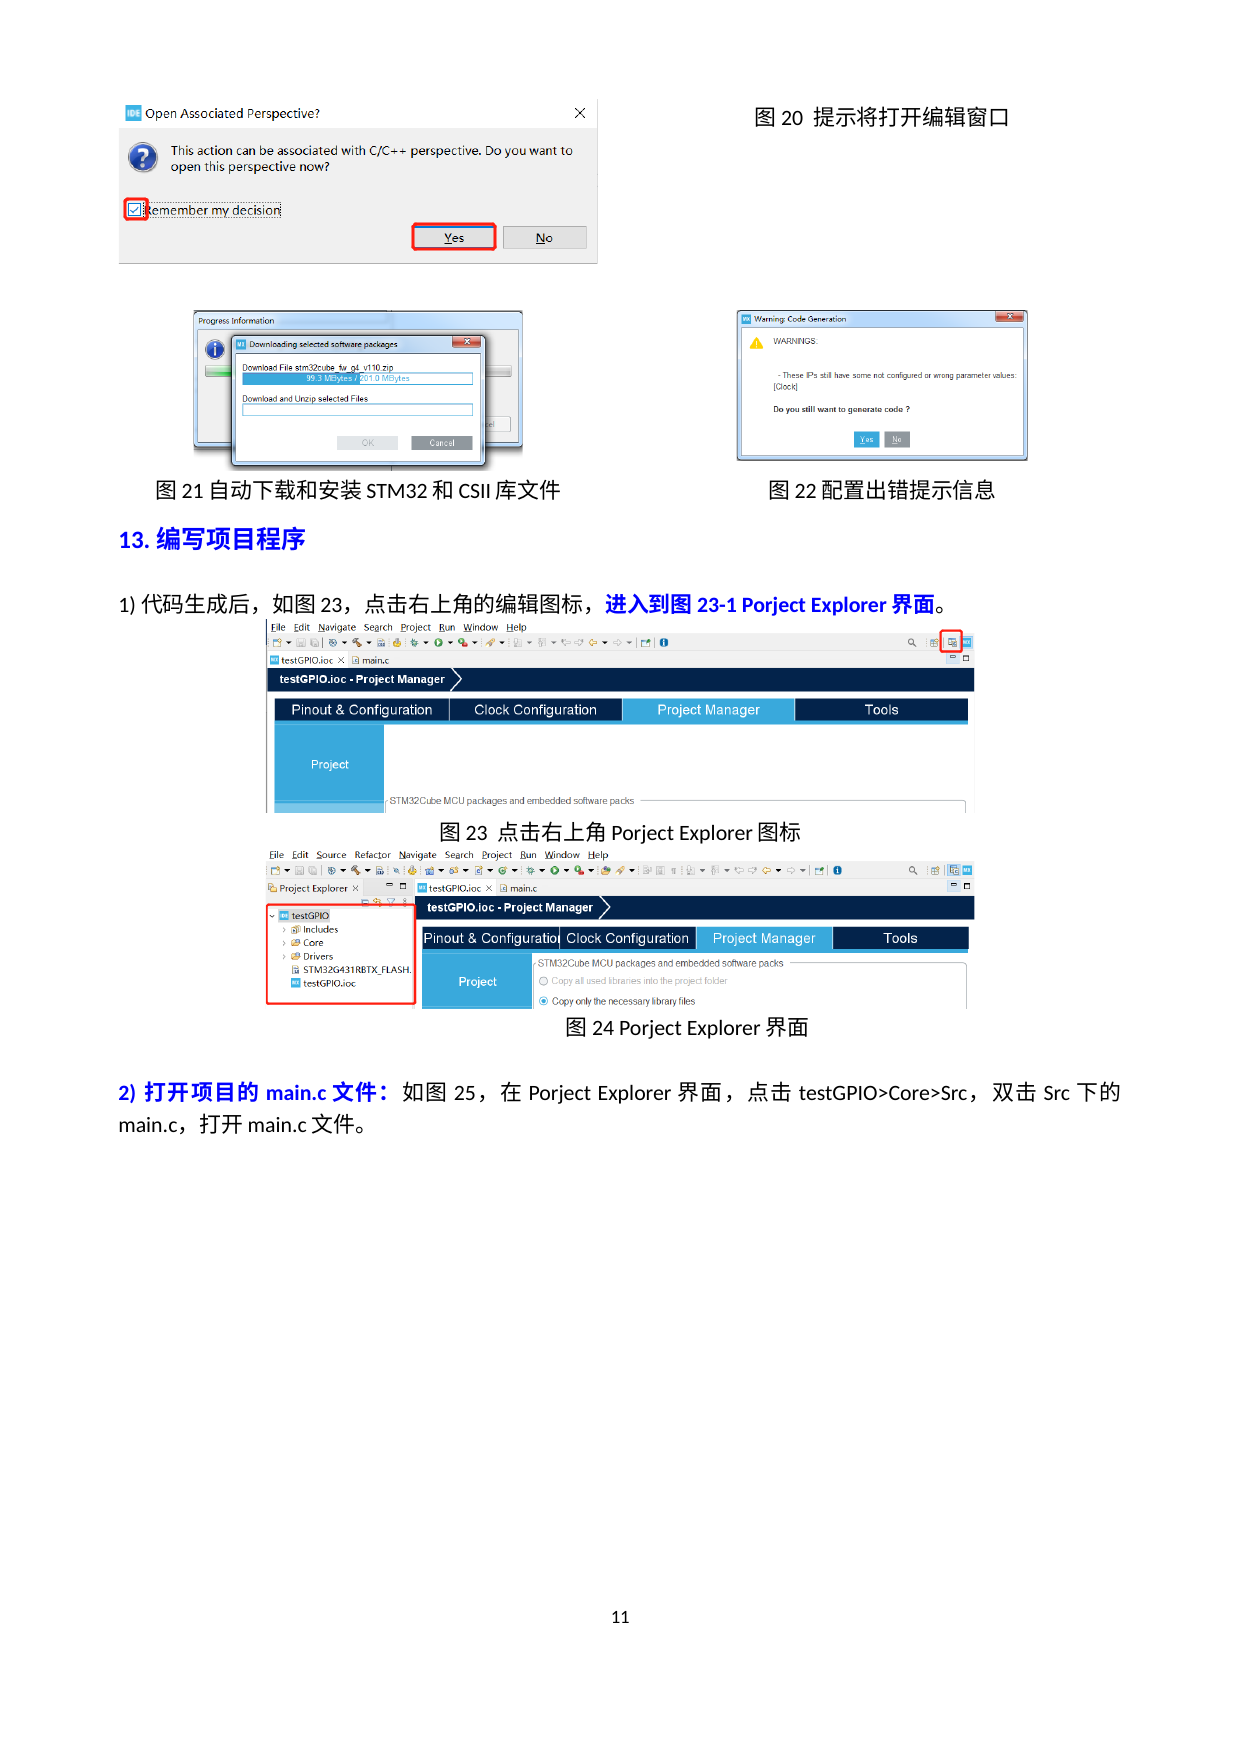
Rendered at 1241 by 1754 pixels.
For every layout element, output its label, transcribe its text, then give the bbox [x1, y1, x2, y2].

text 图23 点击右上角Porject Explorer图标 [118, 814, 1122, 847]
text 1) 代码生成后，如图23，点击右上角的编辑图标，进入到图23-1 Porject Explorer界面。 [118, 587, 1122, 619]
picture [265, 846, 975, 1009]
picture [736, 310, 1028, 461]
text 图22 配置出错提示信息 [642, 473, 1122, 505]
text 2) 打开项目的main.c文件：如图25，在Porject Explorer界面，点击testGPIO>Core>Src，双击Src下的main.c，打开main.c文件。 [118, 1074, 1122, 1139]
text 图20 提示将打开编辑窗口 [642, 99, 1122, 132]
picture [265, 619, 975, 813]
picture [193, 310, 523, 471]
picture [118, 99, 598, 264]
text 图21 自动下载和安装STM32和CSII库文件 [118, 473, 598, 505]
text 13. 编写项目程序 [118, 505, 1122, 570]
text 图24 Porject Explorer界面 [118, 1009, 1122, 1042]
